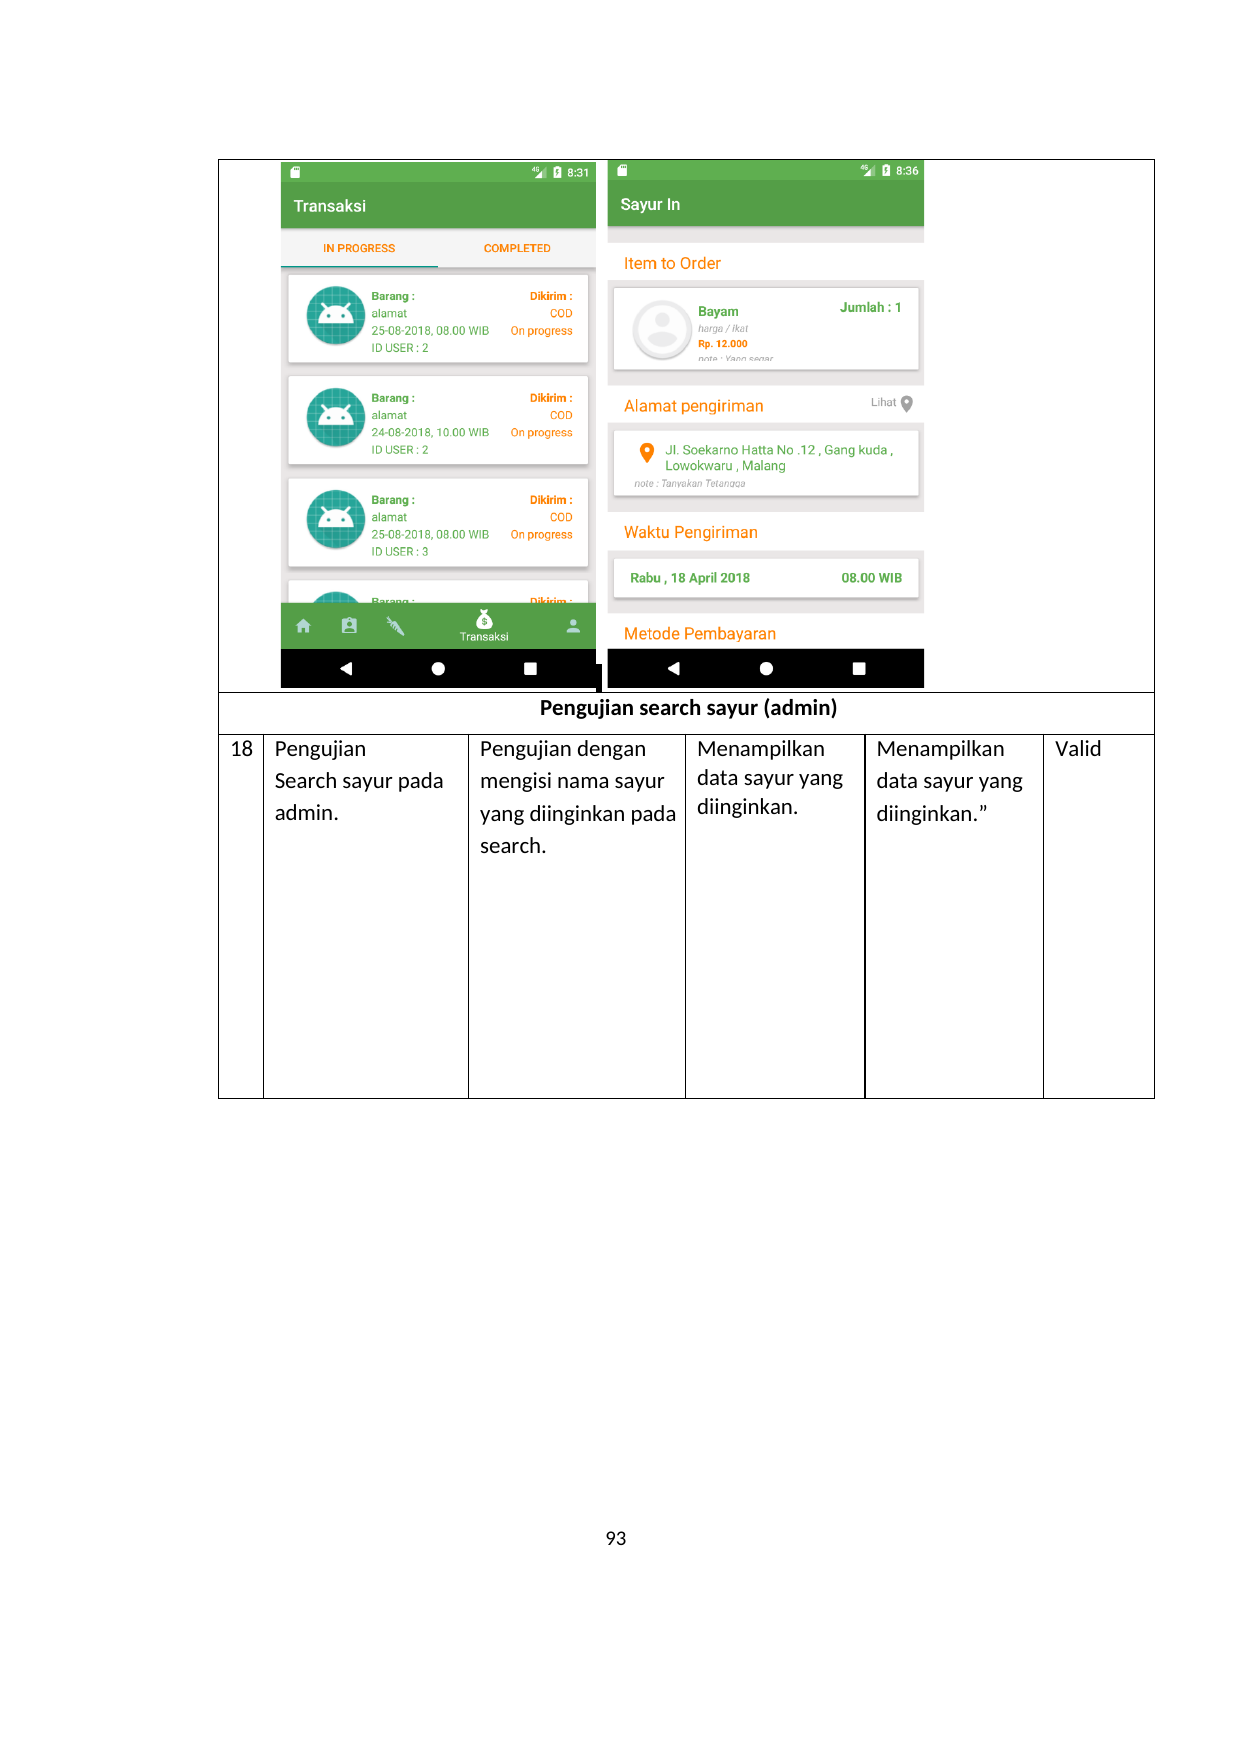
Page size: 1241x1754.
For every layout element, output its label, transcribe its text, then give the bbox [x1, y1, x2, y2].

table_cell Pengujian dengan mengisi nama sayur yang diinginkan pada search. [469, 735, 685, 1098]
table_cell Menampilkan data sayur yang diinginkan. [686, 735, 864, 1098]
table_cell Pengujian Search sayur pada admin. [264, 735, 468, 1098]
picture [607, 160, 925, 688]
table_cell Valid [1044, 735, 1154, 1098]
table_cell Menampilkan data sayur yang diinginkan.” [866, 735, 1043, 1098]
table_cell Pengujian search sayur (admin) [219, 693, 1154, 733]
picture [280, 162, 596, 688]
table_cell 18 [219, 735, 263, 1098]
table_cell [219, 160, 1154, 692]
